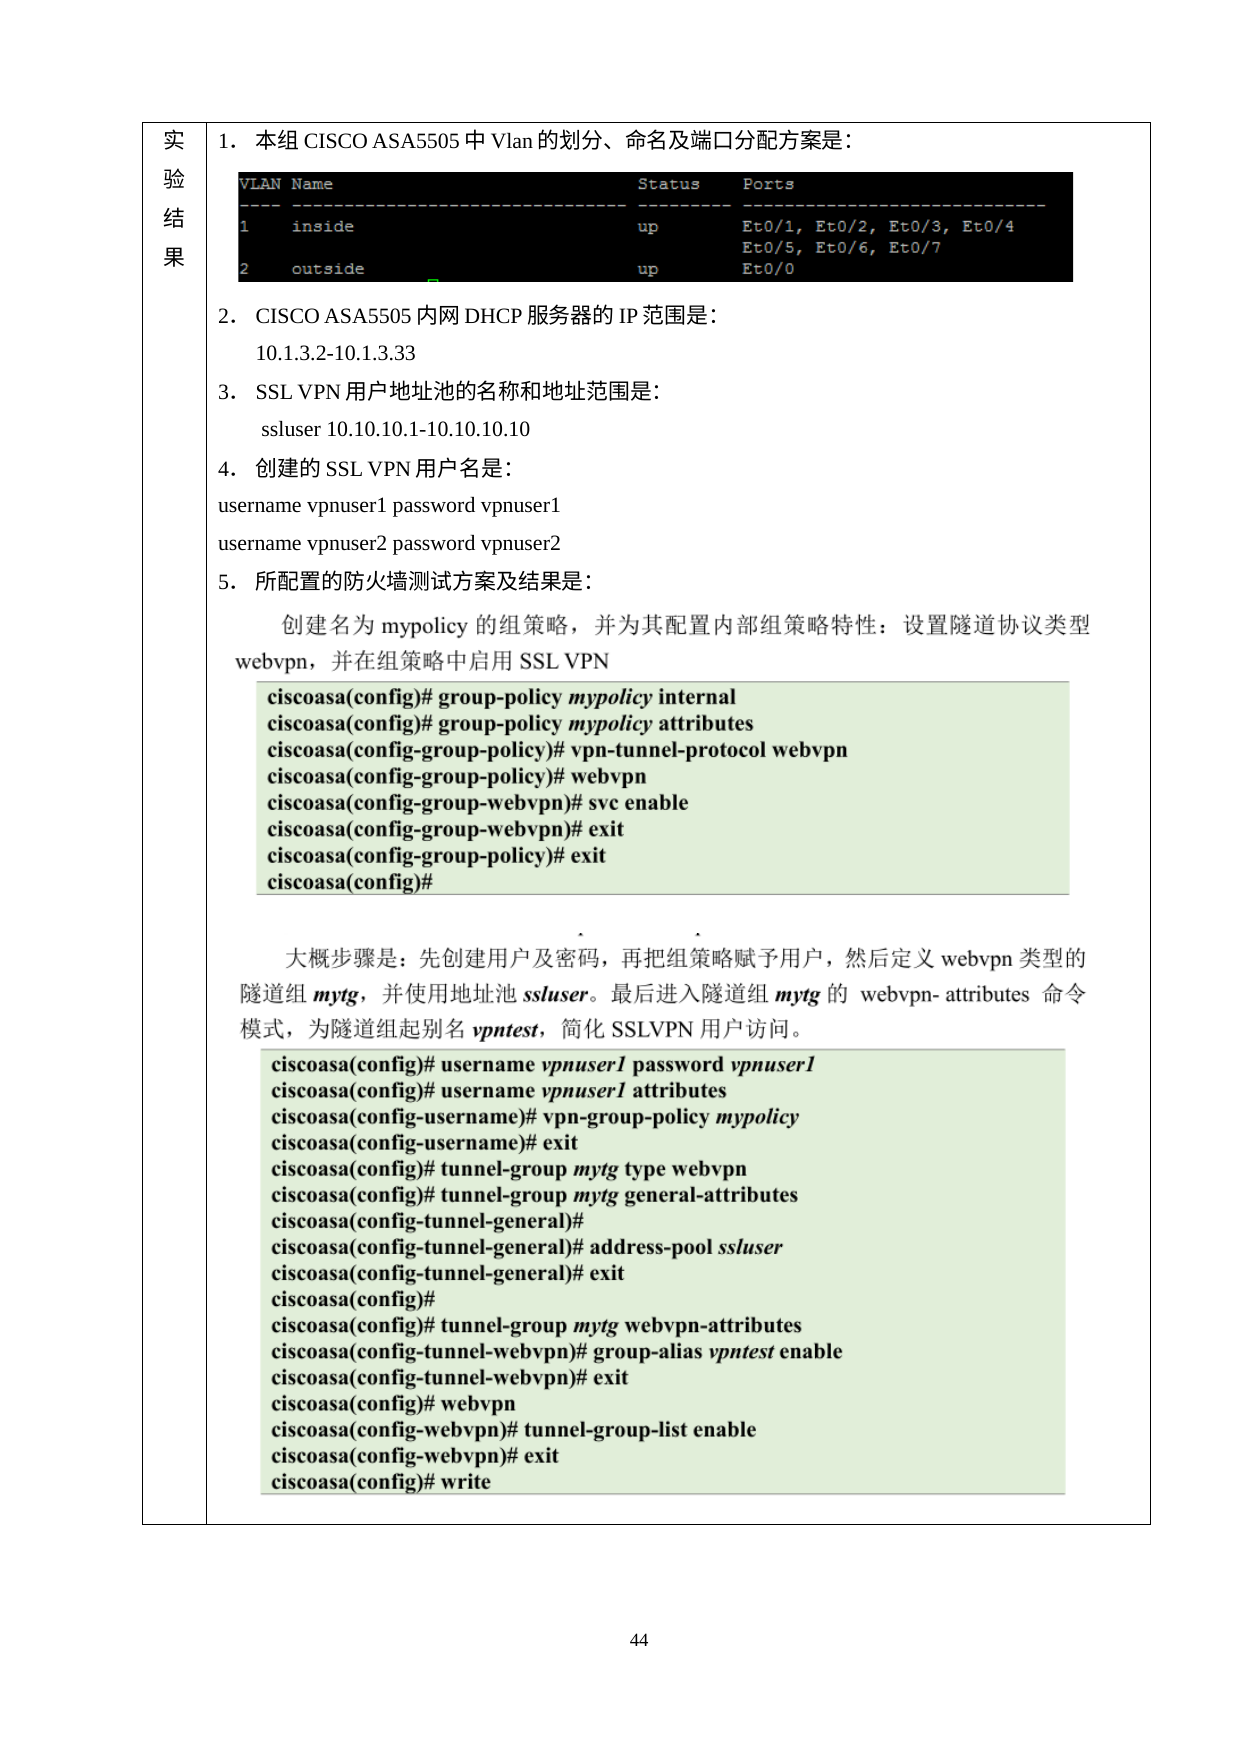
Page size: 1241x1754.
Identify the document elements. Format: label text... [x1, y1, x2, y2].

picture [238, 172, 1074, 282]
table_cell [207, 123, 1150, 1524]
table_cell 实 验 结 果 [143, 123, 206, 1524]
picture [217, 933, 1118, 1499]
picture [217, 602, 1118, 910]
